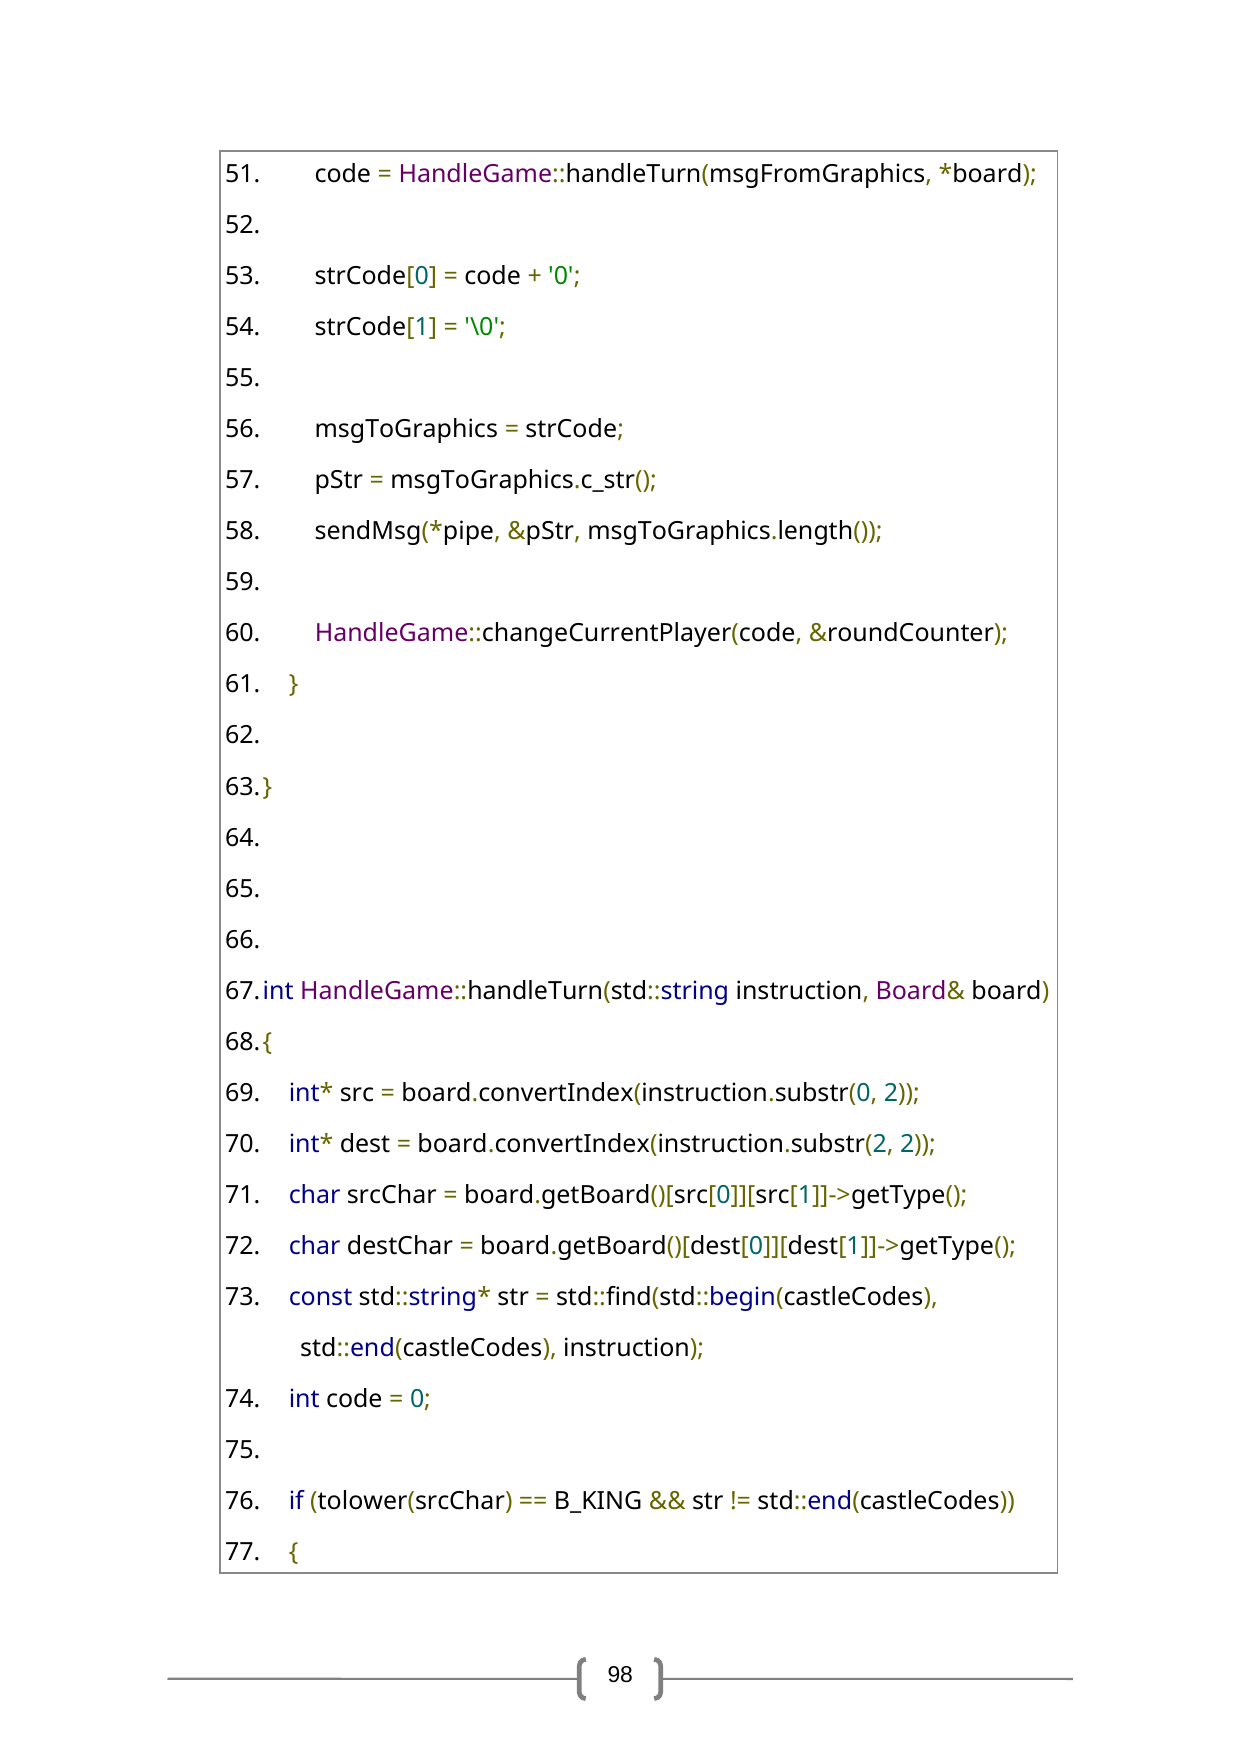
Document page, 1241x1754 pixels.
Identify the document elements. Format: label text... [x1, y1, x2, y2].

list { [221, 1528, 1057, 1572]
list char srcChar = board.getBoard()[src[0]][src[1]]->getType(); [221, 1171, 1057, 1211]
list } [221, 660, 1057, 700]
list strCode[0] = code + '0'; [221, 252, 1057, 292]
list } [221, 762, 1057, 802]
list const std::string* str = std::find(std::begin(castleCodes), std::end(castleCodes), instruction); [221, 1273, 1057, 1364]
list { [221, 1018, 1057, 1057]
list if (tolower(srcChar) == B_KING && str != std::end(castleCodes)) [221, 1477, 1057, 1517]
list HandleGame::changeCurrentPlayer(code, &roundCounter); [221, 609, 1057, 649]
list pStr = msgToGraphics.c_str(); [221, 456, 1057, 496]
list char destChar = board.getBoard()[dest[0]][dest[1]]->getType(); [221, 1222, 1057, 1262]
list int* src = board.convertIndex(instruction.substr(0, 2)); [221, 1069, 1057, 1108]
list int code = 0; [221, 1375, 1057, 1415]
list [221, 507, 1057, 547]
list code = HandleGame::handleTurn(msgFromGraphics, *board); [221, 152, 1057, 190]
list int* dest = board.convertIndex(instruction.substr(2, 2)); [221, 1120, 1057, 1159]
list int HandleGame::handleTurn(std::string instruction, Board& board) [221, 967, 1057, 1006]
list strCode[1] = '\0'; [221, 303, 1057, 343]
list msgToGraphics = strCode; [221, 405, 1057, 445]
